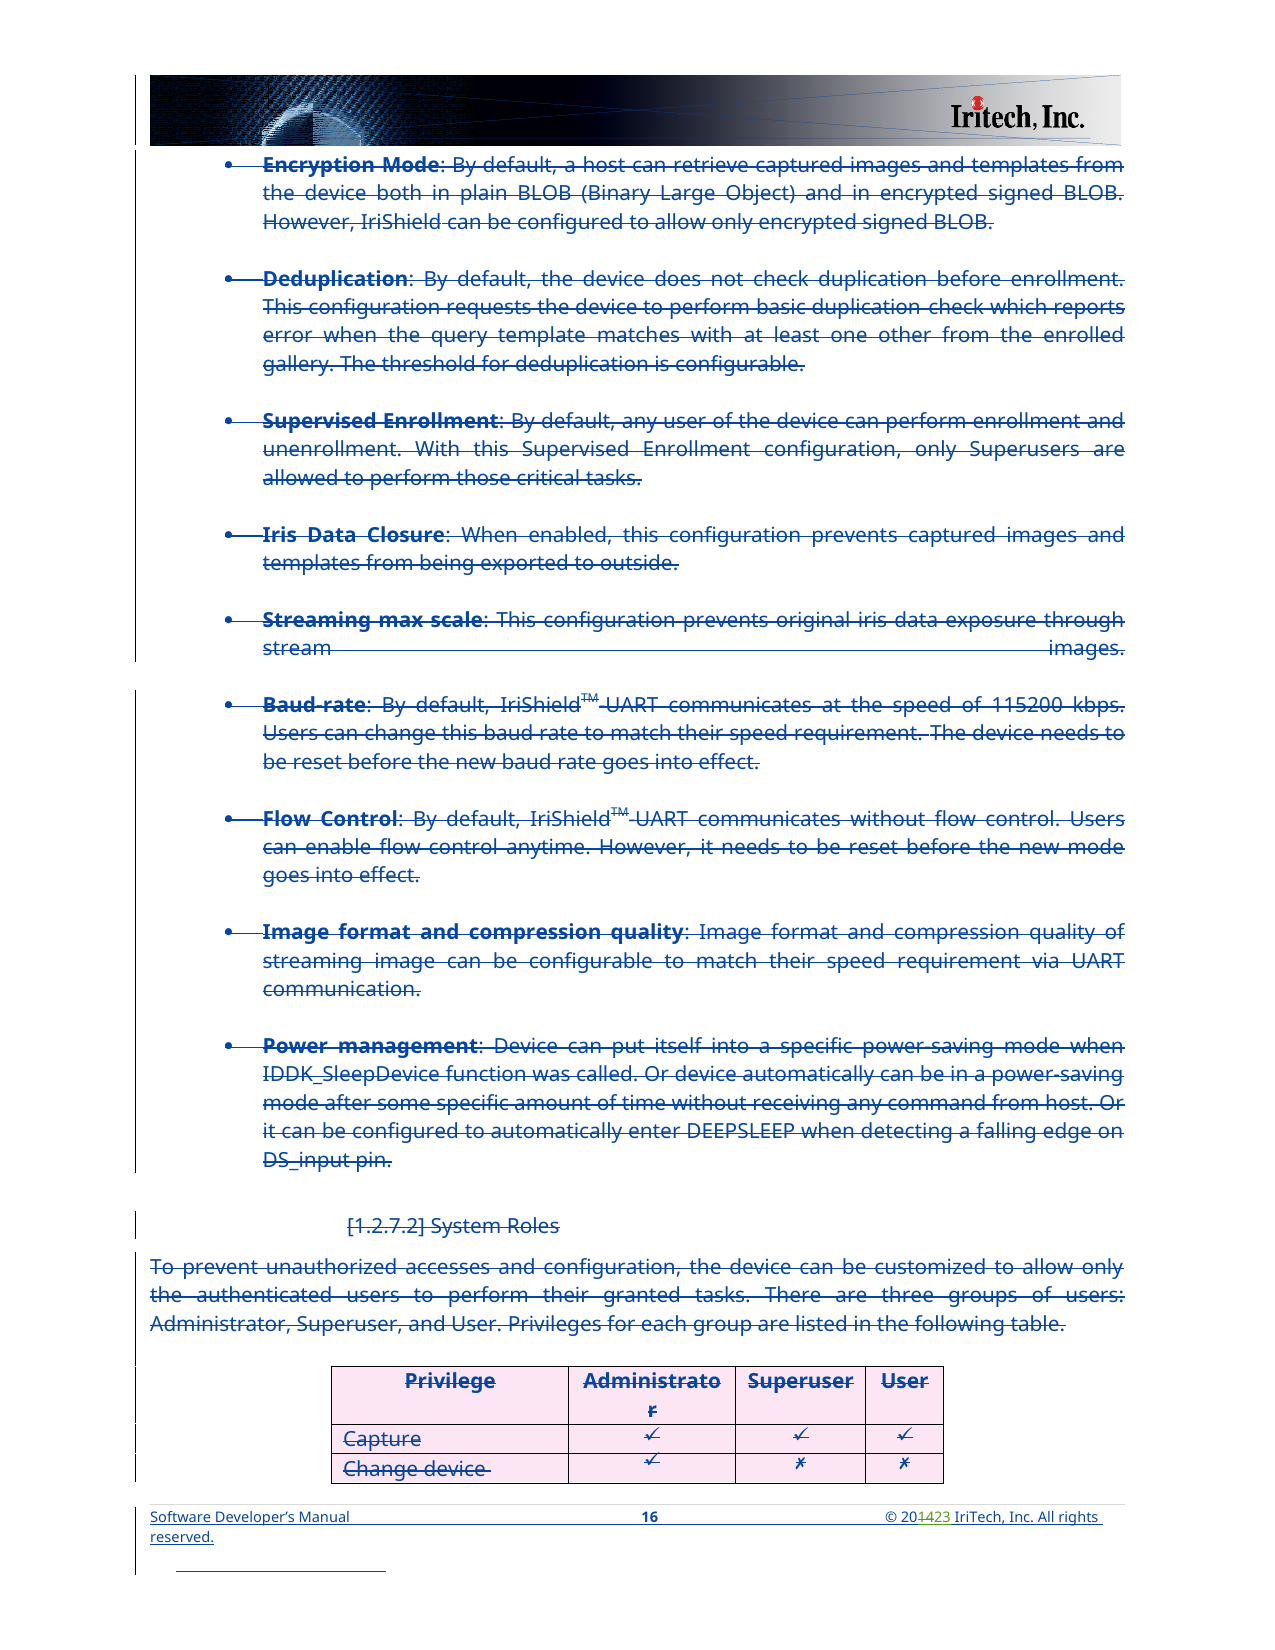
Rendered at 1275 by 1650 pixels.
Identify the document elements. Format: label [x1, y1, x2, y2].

picture [155, 111, 1116, 146]
picture [166, 75, 1105, 109]
picture [650, 76, 1122, 145]
picture [150, 76, 621, 145]
